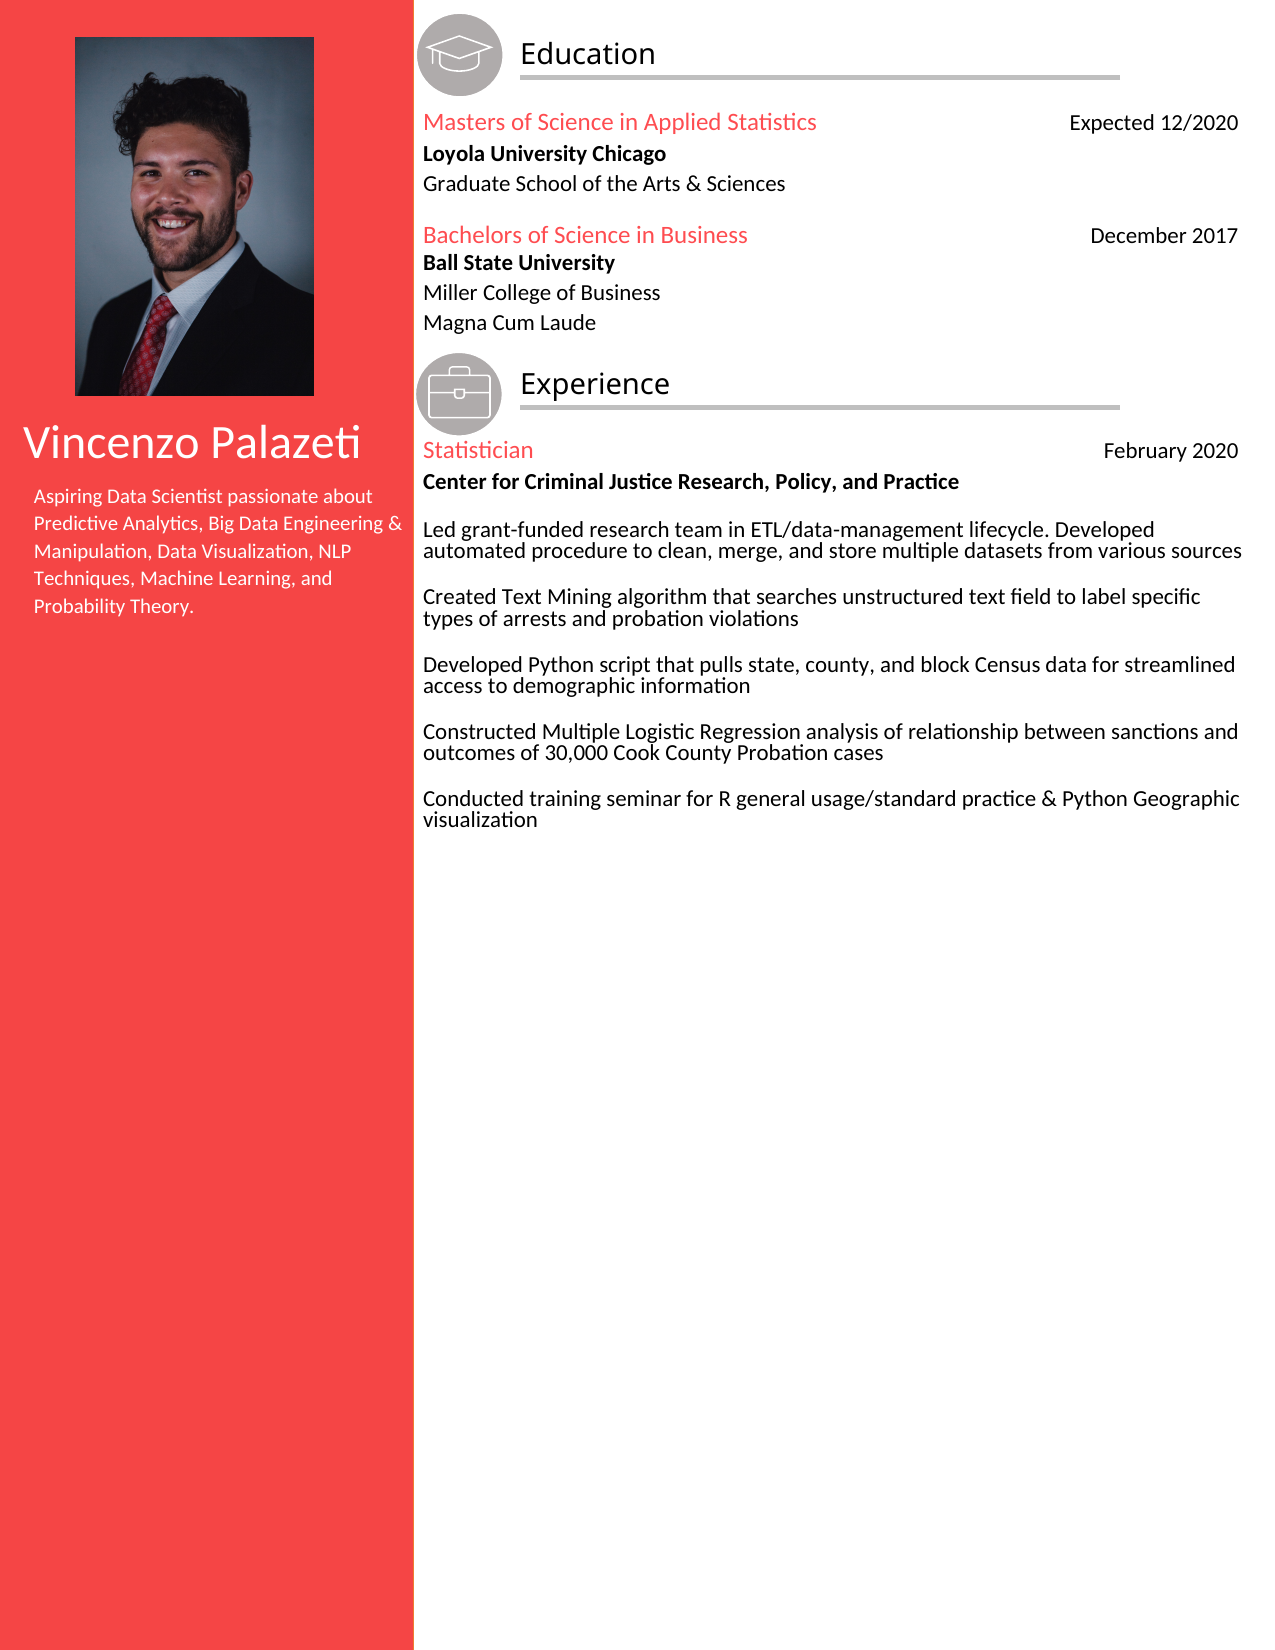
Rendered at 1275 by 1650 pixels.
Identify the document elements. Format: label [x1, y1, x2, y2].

picture [75, 37, 314, 396]
